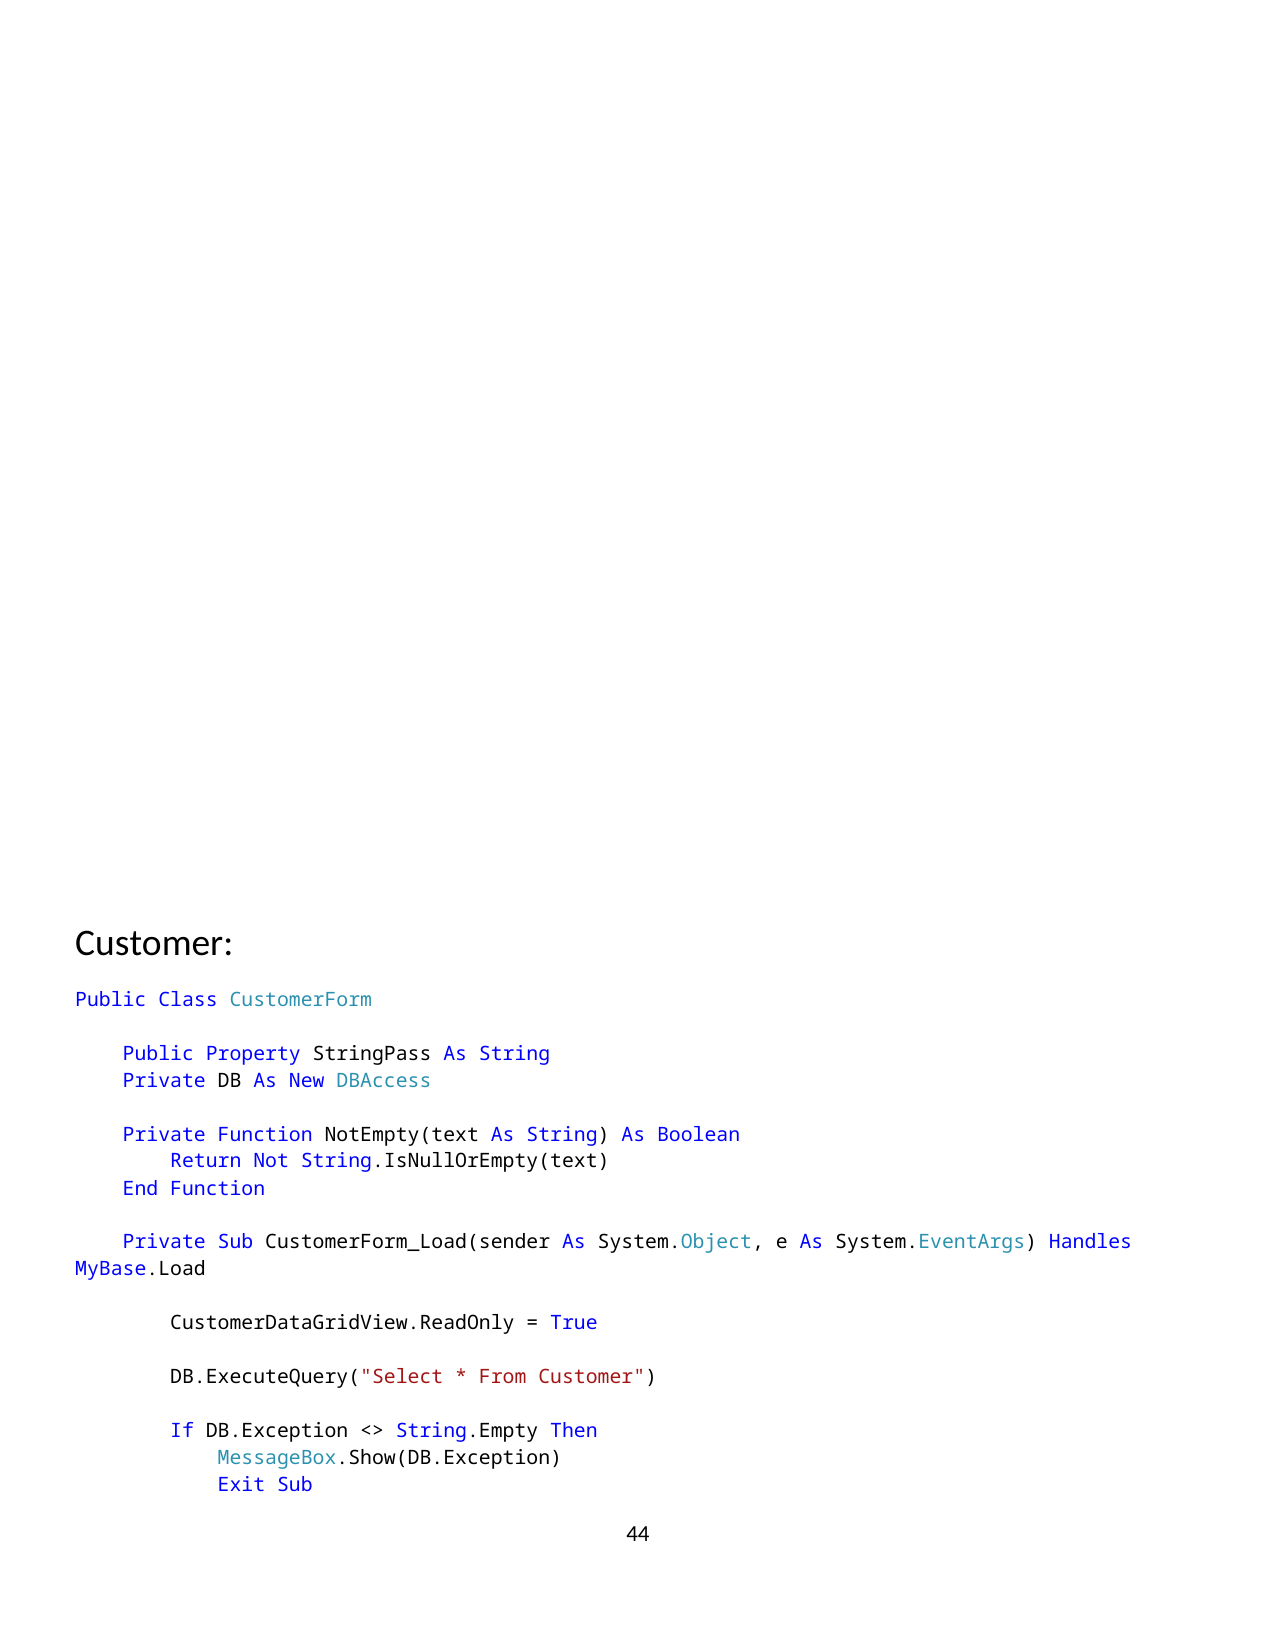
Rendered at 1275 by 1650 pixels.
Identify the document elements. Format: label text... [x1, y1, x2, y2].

text Private Sub CustomerForm_Load(sender As System.Object, e As System.EventArgs) Handles MyBase.Load [75, 1228, 1200, 1282]
text Public Class CustomerForm [75, 985, 1200, 1012]
text MessageBox.Show(DB.Exception) [75, 1443, 1200, 1471]
text Private Function NotEmpty(text As String) As Boolean [75, 1120, 1200, 1147]
text CustomerDataGridView.ReadOnly = True [75, 1309, 1200, 1336]
text Return Not String.IsNullOrEmpty(text) [75, 1147, 1200, 1174]
text Customer: [75, 919, 1200, 964]
text If DB.Exception <> String.Empty Then [75, 1417, 1200, 1443]
text Public Property StringPass As String [75, 1039, 1200, 1066]
text DB.ExecuteQuery("Select * From Customer") [75, 1363, 1200, 1389]
text Exit Sub [75, 1471, 1200, 1497]
text Private DB As New DBAccess [75, 1066, 1200, 1093]
text End Function [75, 1174, 1200, 1201]
